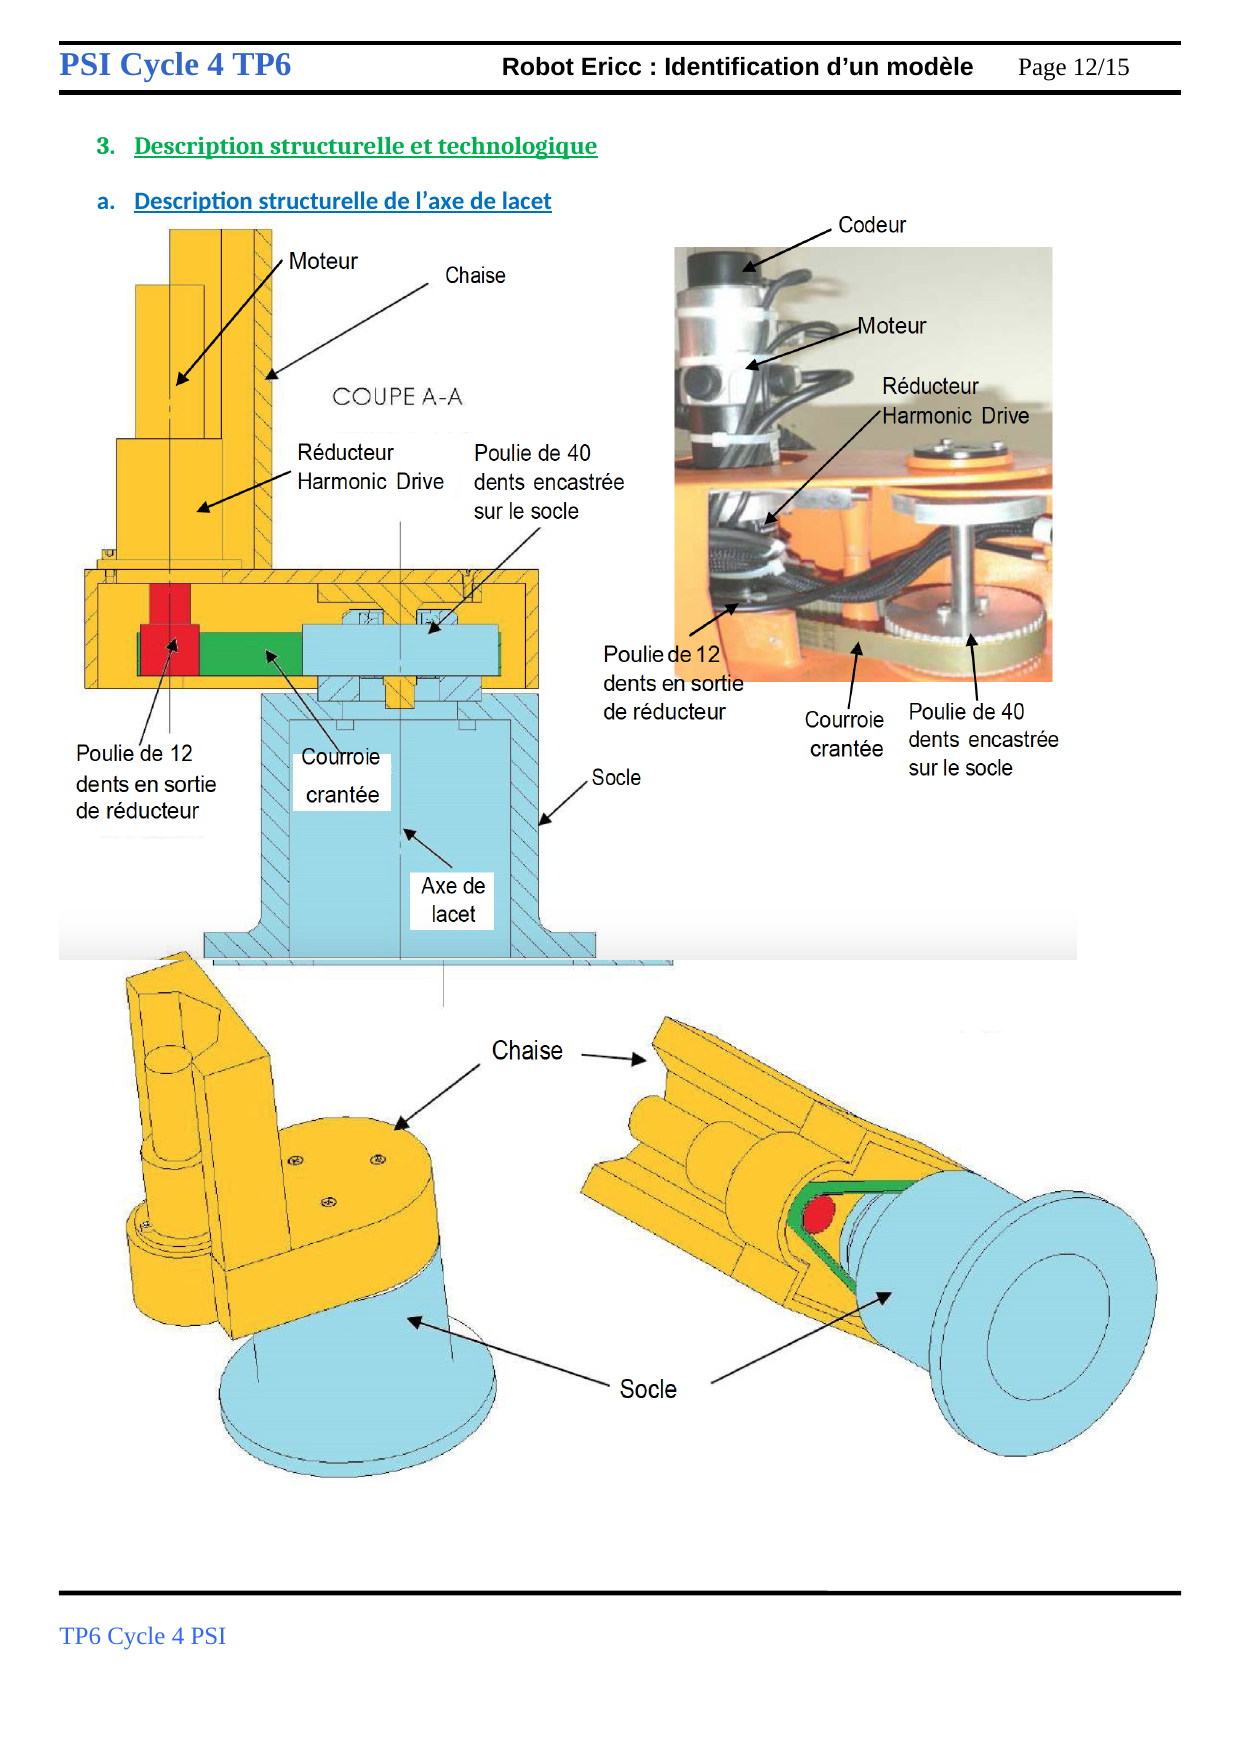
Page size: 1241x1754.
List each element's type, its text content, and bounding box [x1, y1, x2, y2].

list Description structurelle de l’axe de lacet [97, 185, 1181, 215]
list Description structurelle et technologique [97, 132, 1181, 161]
picture [59, 215, 1181, 1526]
